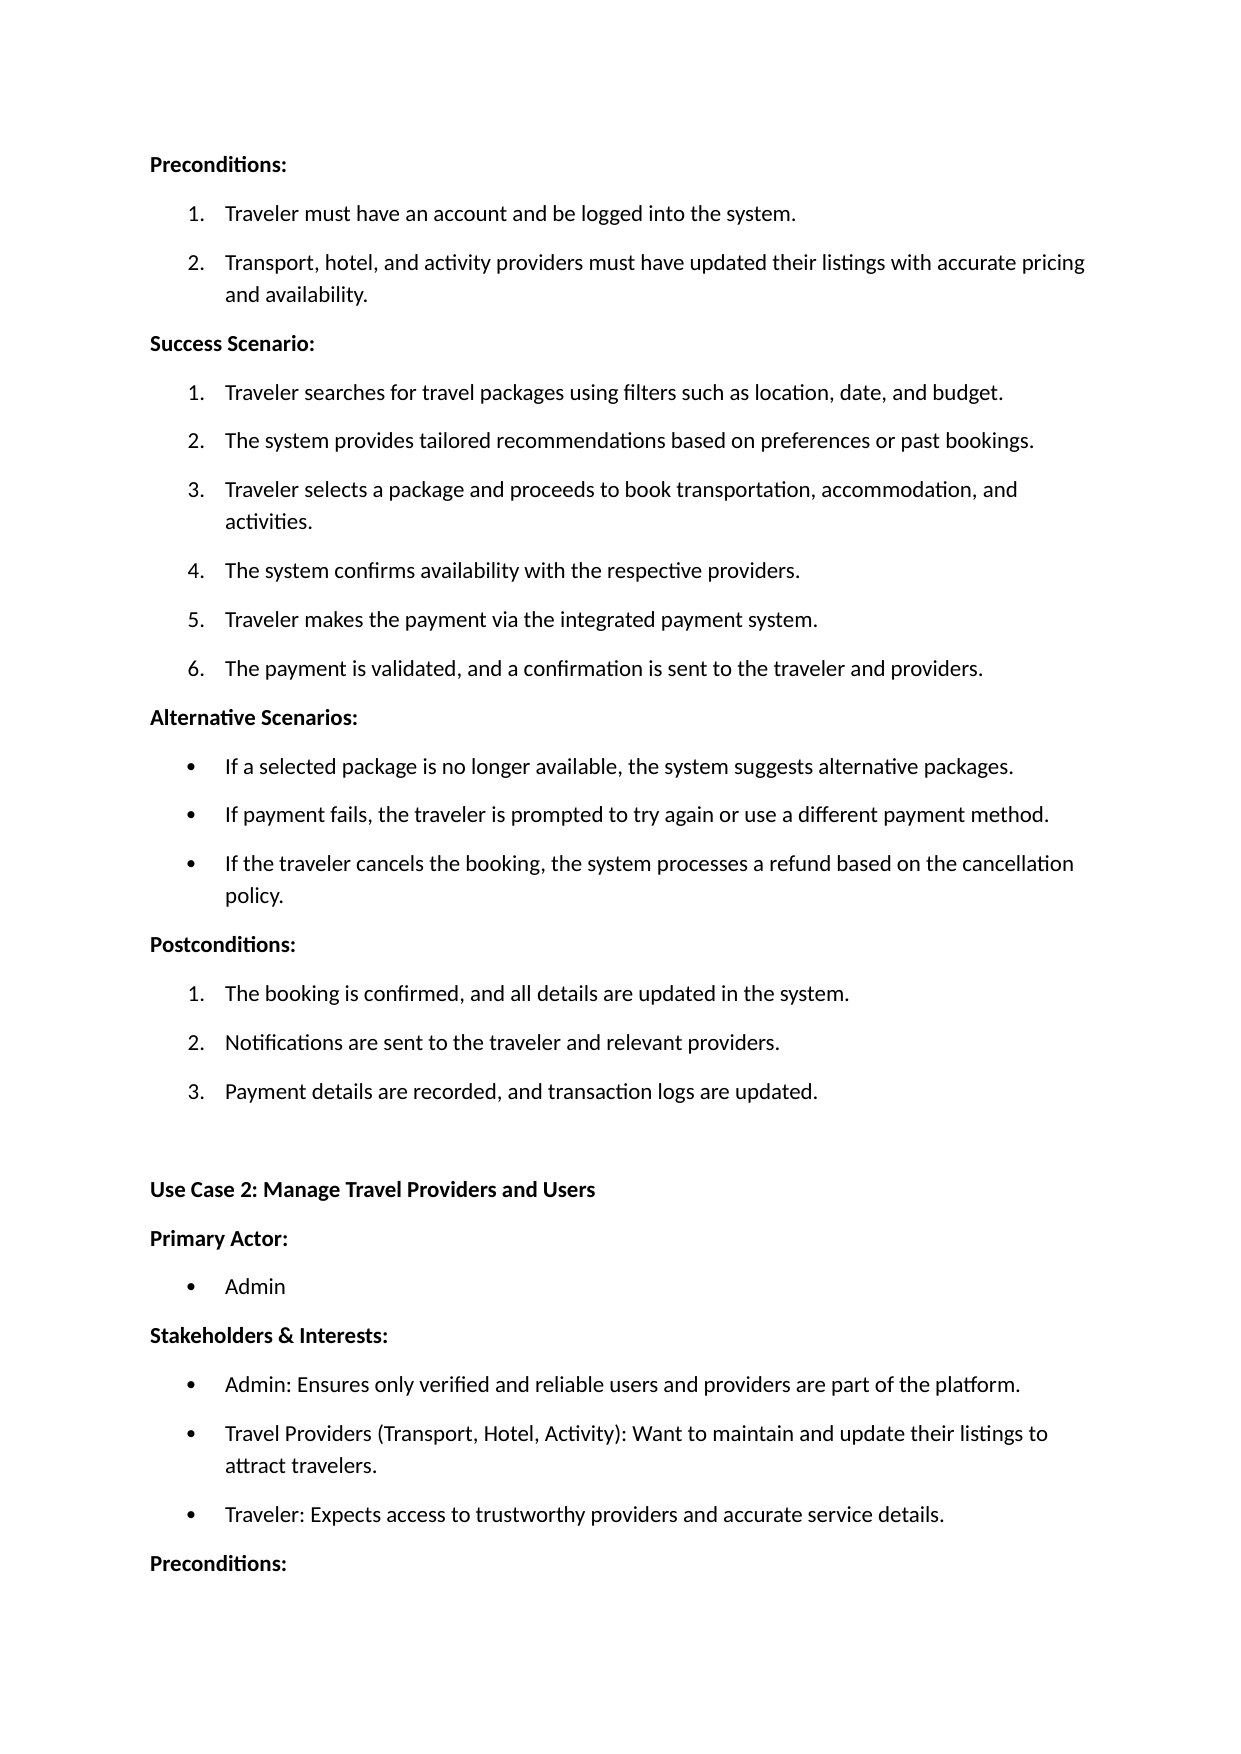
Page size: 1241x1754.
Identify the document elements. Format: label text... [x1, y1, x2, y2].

list The system provides tailored recommendations based on preferences or past bookings. [187, 426, 1090, 454]
text Postconditions: [150, 931, 1090, 958]
list The payment is validated, and a confirmation is sent to the traveler and providers. [187, 654, 1090, 682]
list Admin: Ensures only verified and reliable users and providers are part of the platform. [187, 1370, 1090, 1398]
list Traveler must have an account and be logged into the system. [187, 199, 1090, 227]
text Stakeholders & Interests: [150, 1321, 1090, 1349]
text Use Case 2: Manage Travel Providers and Users [150, 1175, 1090, 1203]
text Alternative Scenarios: [150, 703, 1090, 731]
list Traveler makes the payment via the integrated payment system. [187, 605, 1090, 633]
list Travel Providers (Transport, Hotel, Activity): Want to maintain and update their listings to attract travelers. [187, 1419, 1090, 1479]
list Admin [187, 1272, 1090, 1301]
list Traveler selects a package and proceeds to book transportation, accommodation, and activities. [187, 475, 1090, 536]
list The system confirms availability with the respective providers. [187, 556, 1090, 584]
text Primary Actor: [150, 1224, 1090, 1252]
list If payment fails, the traveler is prompted to try again or use a different payment method. [187, 801, 1090, 829]
list The booking is confirmed, and all details are updated in the system. [187, 979, 1090, 1007]
list Traveler searches for travel packages using filters such as location, date, and budget. [187, 378, 1090, 406]
text Preconditions: [150, 150, 1090, 178]
list If the traveler cancels the booking, the system processes a refund based on the cancellation policy. [187, 849, 1090, 910]
text Success Scenario: [150, 329, 1090, 357]
list If a selected package is no longer available, the system suggests alternative packages. [187, 752, 1090, 780]
list Traveler: Expects access to trustworthy providers and accurate service details. [187, 1500, 1090, 1528]
list Notifications are sent to the traveler and relevant providers. [187, 1028, 1090, 1056]
text Preconditions: [150, 1549, 1090, 1577]
list Payment details are recorded, and transaction logs are updated. [187, 1077, 1090, 1105]
list Transport, hotel, and activity providers must have updated their listings with accurate pricing and availability. [187, 248, 1090, 308]
